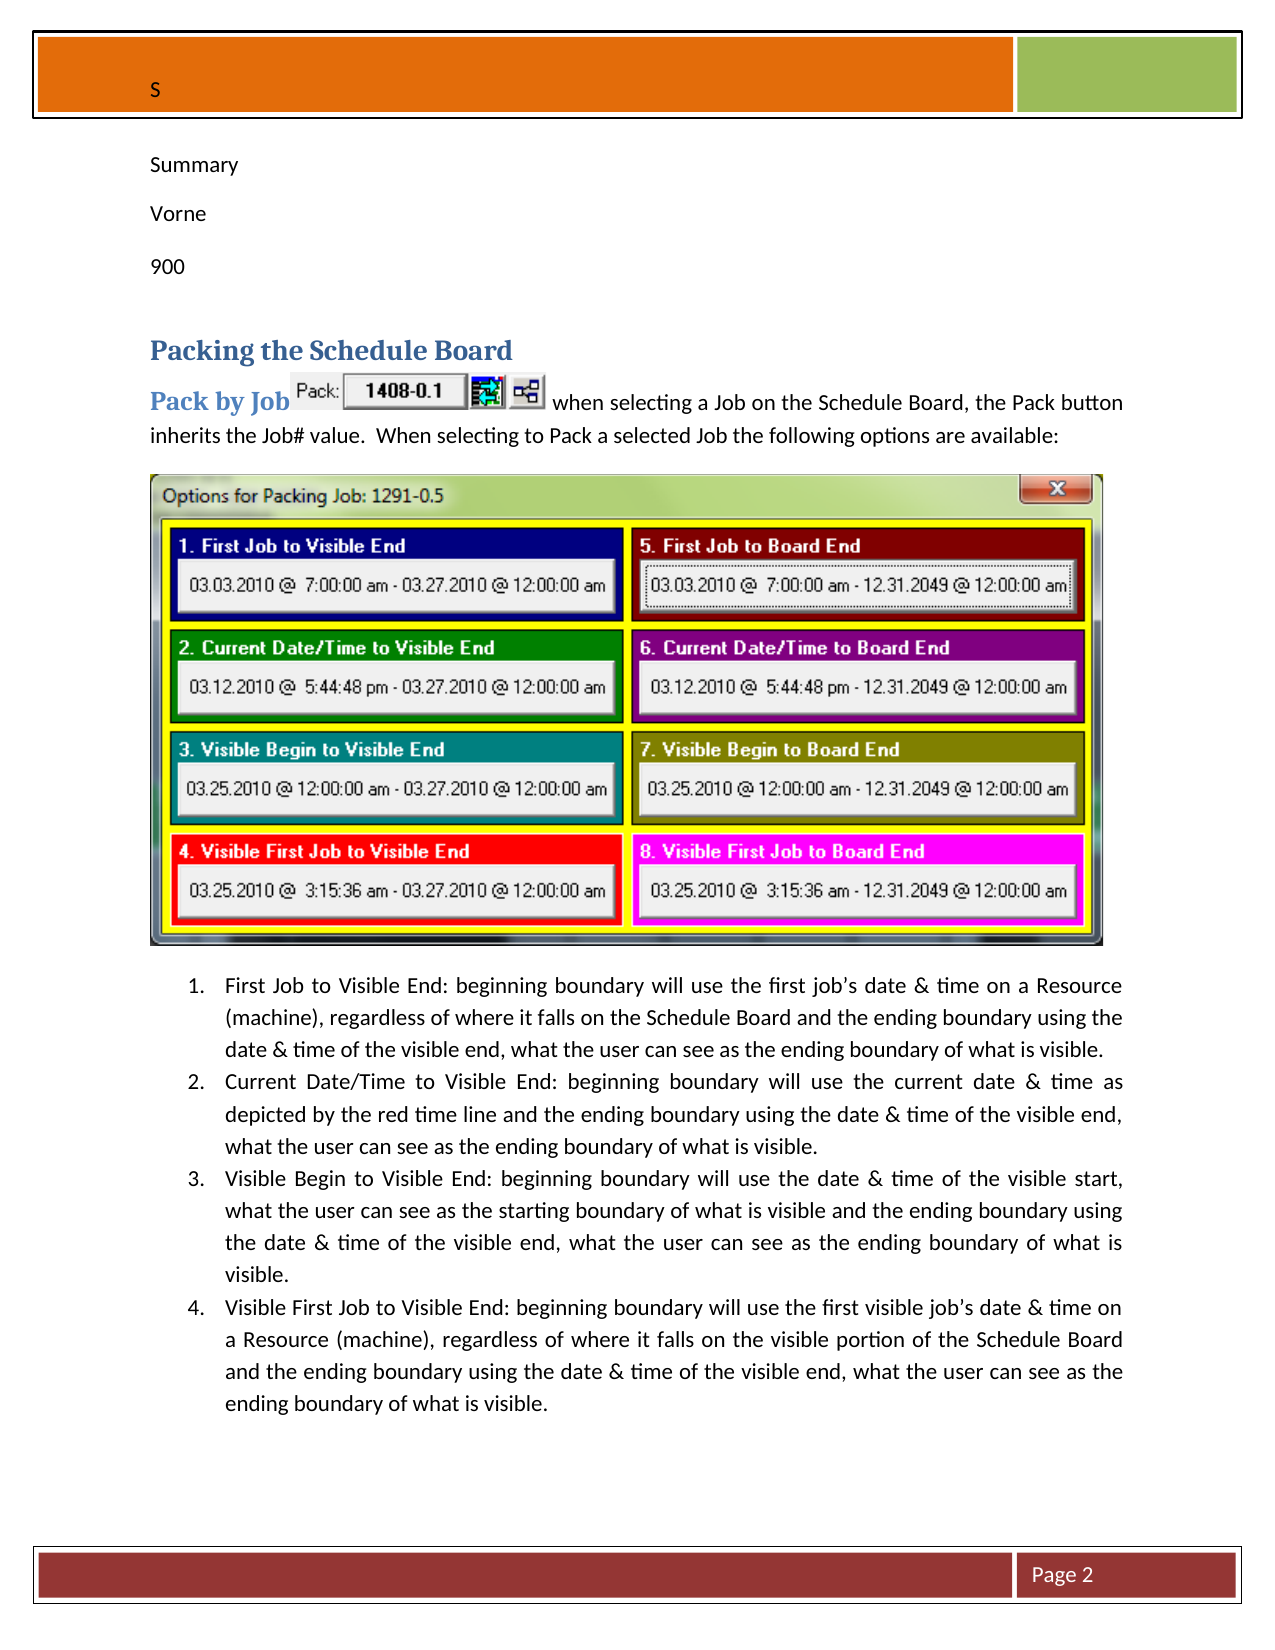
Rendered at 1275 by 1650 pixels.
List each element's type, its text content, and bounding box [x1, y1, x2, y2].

text Pack by Job when selecting a Job on the Schedule Board, the Pack button inherits the Job# value. When selecting to Pack a selected Job the following options are available: [150, 373, 1125, 449]
picture [150, 474, 1104, 946]
picture [290, 372, 547, 410]
text 900 [150, 252, 1125, 280]
list Current Date/Time to Visible End: beginning boundary will use the current date & time as depicted by the red time line and the ending boundary using the date & time of the visible end, what the user can see as the ending boundary of what is visible. [187, 1067, 1125, 1160]
subtitle Packing the Schedule Board [150, 334, 1125, 368]
list First Job to Visible End: beginning boundary will use the first job’s date & time on a Resource (machine), regardless of where it falls on the Schedule Board and the ending boundary using the date & time of the visible end, what the user can see as the ending boundary of what is visible. [187, 971, 1125, 1063]
text Vorne [150, 199, 1125, 227]
list Visible Begin to Visible End: beginning boundary will use the date & time of the visible start, what the user can see as the starting boundary of what is visible and the ending boundary using the date & time of the visible end, what the user can see as the ending boundary of what is visible. [187, 1164, 1125, 1289]
list Visible First Job to Visible End: beginning boundary will use the first visible job’s date & time on a Resource (machine), regardless of where it falls on the visible portion of the Schedule Board and the ending boundary using the date & time of the visible end, what the user can see as the ending boundary of what is visible. [187, 1293, 1125, 1417]
text Summary [150, 150, 1125, 178]
